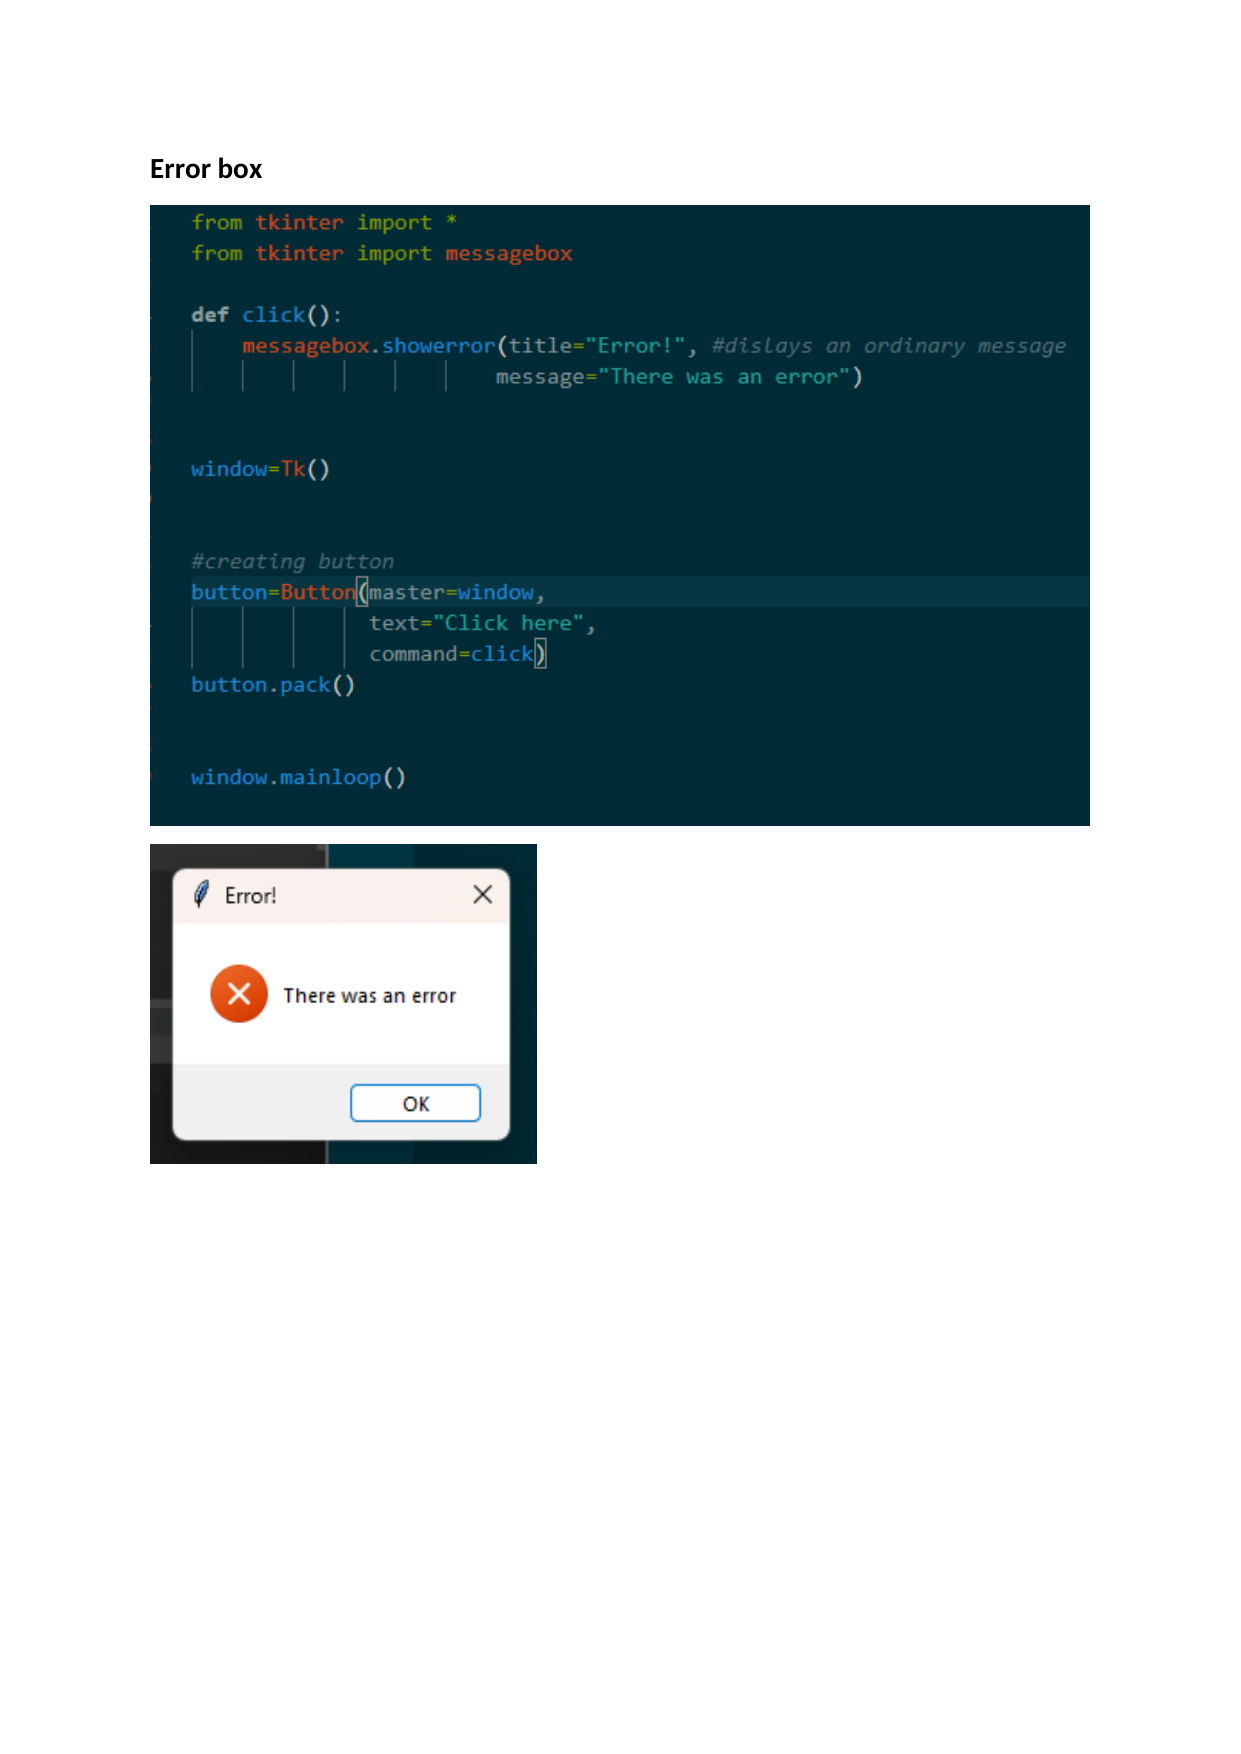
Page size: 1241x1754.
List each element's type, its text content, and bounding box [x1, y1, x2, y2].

picture [349, 774, 361, 784]
picture [613, 368, 621, 383]
picture [372, 616, 380, 630]
picture [192, 245, 242, 260]
picture [498, 373, 520, 383]
picture [803, 347, 811, 352]
picture [461, 615, 469, 630]
picture [195, 554, 205, 568]
picture [777, 375, 786, 381]
picture [219, 558, 229, 568]
picture [827, 342, 838, 352]
picture [313, 677, 328, 691]
picture [536, 619, 546, 630]
picture [233, 679, 239, 691]
picture [384, 650, 431, 661]
picture [447, 618, 455, 630]
picture [865, 342, 877, 352]
picture [193, 307, 229, 322]
picture [269, 342, 279, 352]
picture [206, 560, 214, 568]
picture [561, 342, 583, 352]
picture [713, 338, 725, 352]
picture [288, 681, 311, 691]
picture [310, 774, 316, 784]
picture [560, 373, 572, 388]
picture [791, 342, 800, 354]
picture [447, 214, 456, 223]
picture [309, 305, 316, 326]
picture [269, 245, 292, 260]
picture [270, 558, 277, 568]
picture [498, 615, 505, 630]
picture [349, 677, 354, 694]
picture [613, 342, 634, 352]
picture [207, 774, 214, 784]
picture [383, 620, 394, 630]
picture [399, 768, 405, 788]
picture [573, 373, 596, 383]
picture [741, 338, 748, 352]
picture [524, 338, 532, 352]
picture [726, 338, 737, 352]
picture [282, 342, 291, 352]
picture [485, 245, 572, 265]
picture [250, 466, 279, 475]
picture [829, 373, 837, 383]
picture [281, 774, 305, 784]
picture [359, 555, 369, 568]
picture [929, 342, 940, 352]
picture [840, 342, 845, 352]
picture [322, 305, 328, 326]
picture [536, 373, 545, 383]
picture [150, 844, 537, 1164]
picture [752, 342, 761, 352]
picture [473, 620, 482, 630]
picture [295, 558, 305, 573]
picture [645, 342, 654, 352]
picture [282, 558, 292, 568]
picture [384, 768, 391, 788]
picture [1032, 342, 1041, 352]
picture [790, 373, 811, 383]
picture [306, 216, 317, 229]
picture [817, 375, 825, 383]
picture [629, 373, 634, 383]
picture [979, 342, 1003, 352]
picture [370, 558, 388, 568]
picture [329, 558, 343, 568]
picture [346, 555, 355, 566]
picture [402, 342, 412, 352]
picture [472, 250, 482, 260]
picture [510, 339, 520, 352]
picture [219, 679, 227, 691]
picture [766, 340, 773, 352]
picture [281, 312, 286, 321]
picture [549, 620, 554, 630]
picture [638, 342, 645, 352]
picture [557, 619, 571, 630]
picture [1006, 347, 1014, 352]
picture [218, 461, 246, 475]
picture [281, 682, 286, 696]
picture [333, 675, 342, 696]
picture [523, 373, 532, 383]
picture [879, 342, 889, 352]
picture [244, 558, 254, 568]
picture [295, 461, 305, 476]
picture [248, 774, 267, 784]
picture [524, 615, 529, 630]
picture [396, 620, 406, 630]
picture [395, 338, 400, 352]
picture [663, 373, 673, 383]
picture [192, 466, 203, 475]
picture [434, 646, 469, 661]
picture [255, 216, 266, 229]
picture [855, 367, 862, 388]
picture [702, 373, 711, 383]
picture [413, 342, 469, 352]
picture [294, 338, 369, 357]
picture [942, 342, 952, 352]
picture [535, 339, 546, 352]
picture [740, 373, 760, 383]
picture [777, 342, 788, 352]
picture [218, 769, 246, 784]
picture [295, 307, 303, 321]
picture [916, 342, 926, 352]
picture [535, 638, 546, 668]
picture [476, 342, 482, 352]
picture [248, 681, 266, 691]
picture [362, 774, 380, 788]
picture [421, 621, 432, 625]
picture [269, 214, 305, 229]
picture [192, 677, 203, 691]
picture [523, 646, 531, 660]
picture [192, 774, 203, 783]
picture [281, 461, 292, 476]
picture [690, 350, 696, 357]
picture [243, 312, 248, 321]
picture [192, 214, 203, 229]
picture [259, 307, 263, 321]
picture [1019, 342, 1028, 352]
picture [445, 250, 469, 260]
picture [319, 250, 343, 260]
picture [242, 342, 266, 352]
picture [205, 219, 242, 229]
picture [334, 769, 341, 784]
picture [358, 245, 431, 265]
picture [371, 650, 380, 661]
picture [258, 555, 267, 568]
picture [952, 342, 960, 357]
picture [232, 560, 240, 568]
picture [309, 459, 316, 480]
picture [498, 336, 506, 357]
picture [1056, 342, 1066, 352]
picture [485, 619, 494, 630]
picture [255, 247, 266, 260]
picture [294, 247, 317, 260]
picture [319, 219, 343, 229]
text Error box [150, 150, 1090, 186]
picture [548, 373, 559, 383]
picture [358, 214, 431, 234]
picture [600, 338, 608, 352]
picture [549, 338, 558, 352]
picture [192, 576, 1090, 668]
picture [320, 553, 329, 568]
picture [692, 373, 699, 383]
picture [638, 373, 653, 383]
picture [1044, 342, 1054, 355]
picture [892, 338, 903, 352]
picture [322, 460, 328, 480]
picture [411, 616, 418, 630]
